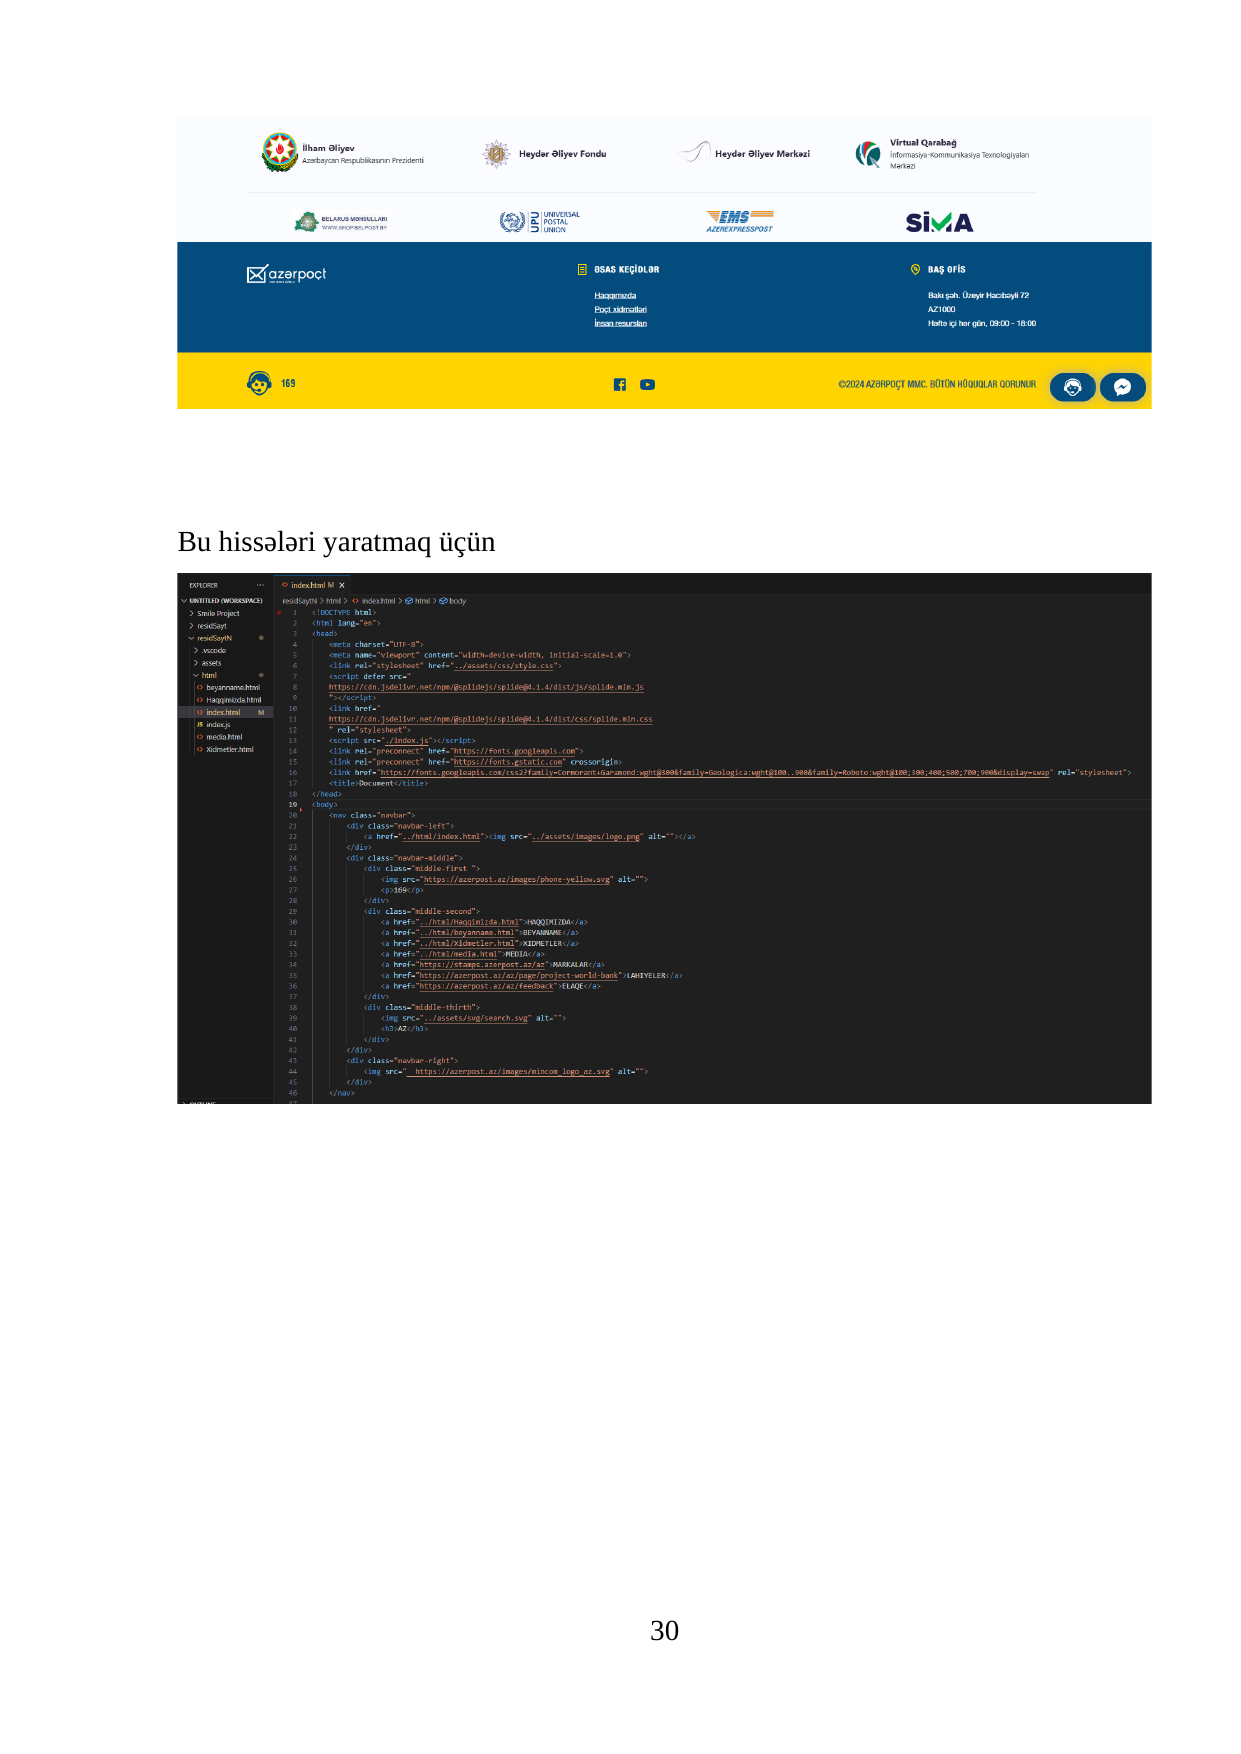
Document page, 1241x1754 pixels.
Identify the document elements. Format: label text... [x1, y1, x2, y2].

picture [177, 573, 1152, 1104]
picture [177, 118, 1152, 409]
text Bu hissələri yaratmaq üçün [177, 524, 1152, 557]
